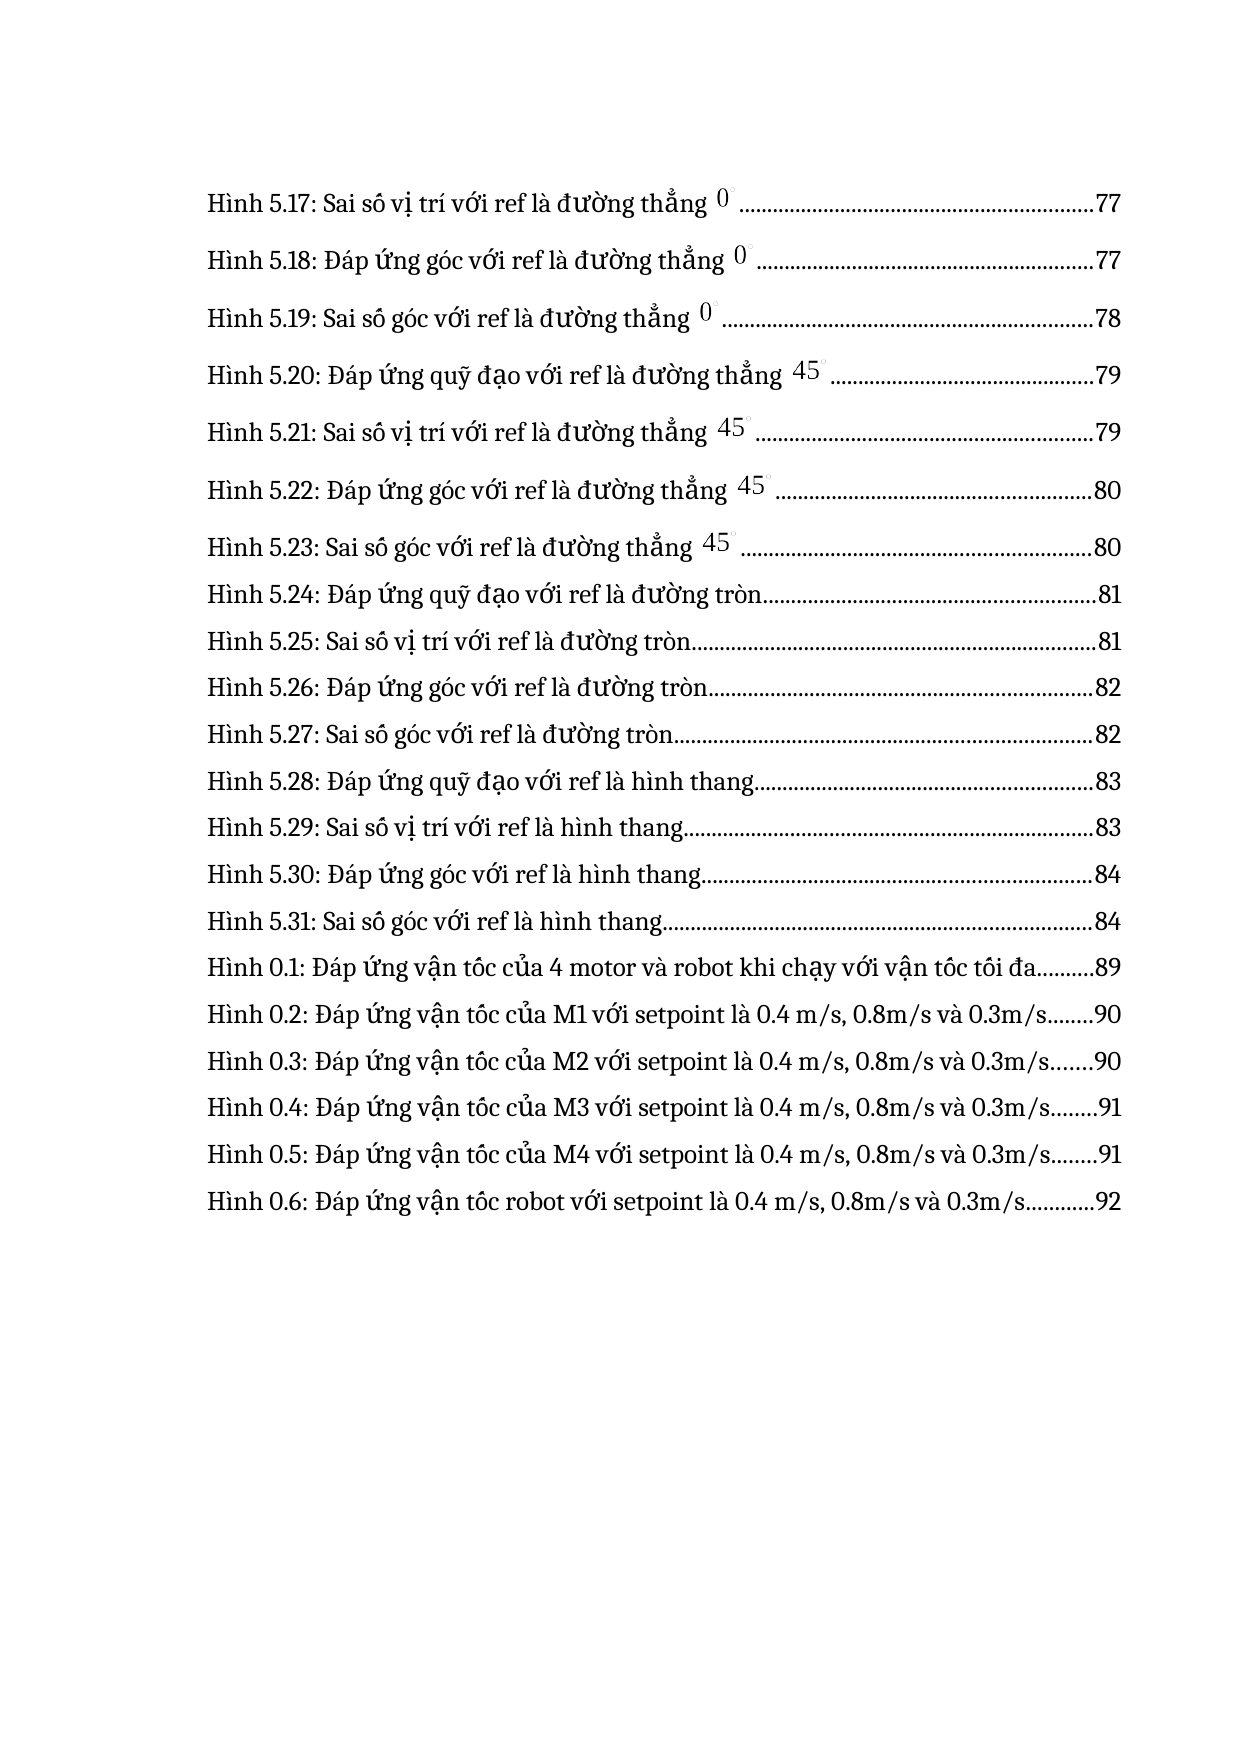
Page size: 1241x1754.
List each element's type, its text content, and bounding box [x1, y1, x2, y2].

text Hình 5.27: Sai số góc với ref là đường tròn 82 [207, 719, 1122, 750]
text Hình 0.5: Đáp ứng vận tốc của M4 với setpoint là 0.4 m/s, 0.8m/s và 0.3m/s 91 [207, 1139, 1122, 1170]
text Hình 5.28: Đáp ứng quỹ đạo với ref là hình thang 83 [207, 766, 1122, 797]
text Hình 5.17: Sai số vị trí với ref là đường thẳng 77 [207, 177, 1122, 219]
text Hình 5.23: Sai số góc với ref là đường thẳng 80 [207, 522, 1122, 563]
text Hình 5.20: Đáp ứng quỹ đạo với ref là đường thẳng 79 [207, 349, 1122, 391]
text Hình 5.21: Sai số vị trí với ref là đường thẳng 79 [207, 407, 1122, 449]
text Hình 0.1: Đáp ứng vận tốc của 4 motor và robot khi chạy với vận tốc tối đa 89 [207, 952, 1122, 983]
text Hình 5.31: Sai số góc với ref là hình thang 84 [207, 906, 1122, 937]
text Hình 0.4: Đáp ứng vận tốc của M3 với setpoint là 0.4 m/s, 0.8m/s và 0.3m/s 91 [207, 1092, 1122, 1123]
text Hình 5.19: Sai số góc với ref là đường thẳng 78 [207, 292, 1122, 334]
text Hình 5.29: Sai số vị trí với ref là hình thang 83 [207, 812, 1122, 843]
text Hình 0.2: Đáp ứng vận tốc của M1 với setpoint là 0.4 m/s, 0.8m/s và 0.3m/s 90 [207, 999, 1122, 1030]
text Hình 5.25: Sai số vị trí với ref là đường tròn 81 [207, 626, 1122, 657]
text Hình 5.26: Đáp ứng góc với ref là đường tròn 82 [207, 672, 1122, 703]
text Hình 5.22: Đáp ứng góc với ref là đường thẳng 80 [207, 464, 1122, 506]
text Hình 5.18: Đáp ứng góc với ref là đường thẳng 77 [207, 234, 1122, 276]
text Hình 5.24: Đáp ứng quỹ đạo với ref là đường tròn 81 [207, 579, 1122, 610]
text Hình 0.3: Đáp ứng vận tốc của M2 với setpoint là 0.4 m/s, 0.8m/s và 0.3m/s 90 [207, 1046, 1122, 1077]
text Hình 0.6: Đáp ứng vận tốc robot với setpoint là 0.4 m/s, 0.8m/s và 0.3m/s 92 [207, 1186, 1122, 1217]
text Hình 5.30: Đáp ứng góc với ref là hình thang 84 [207, 859, 1122, 890]
